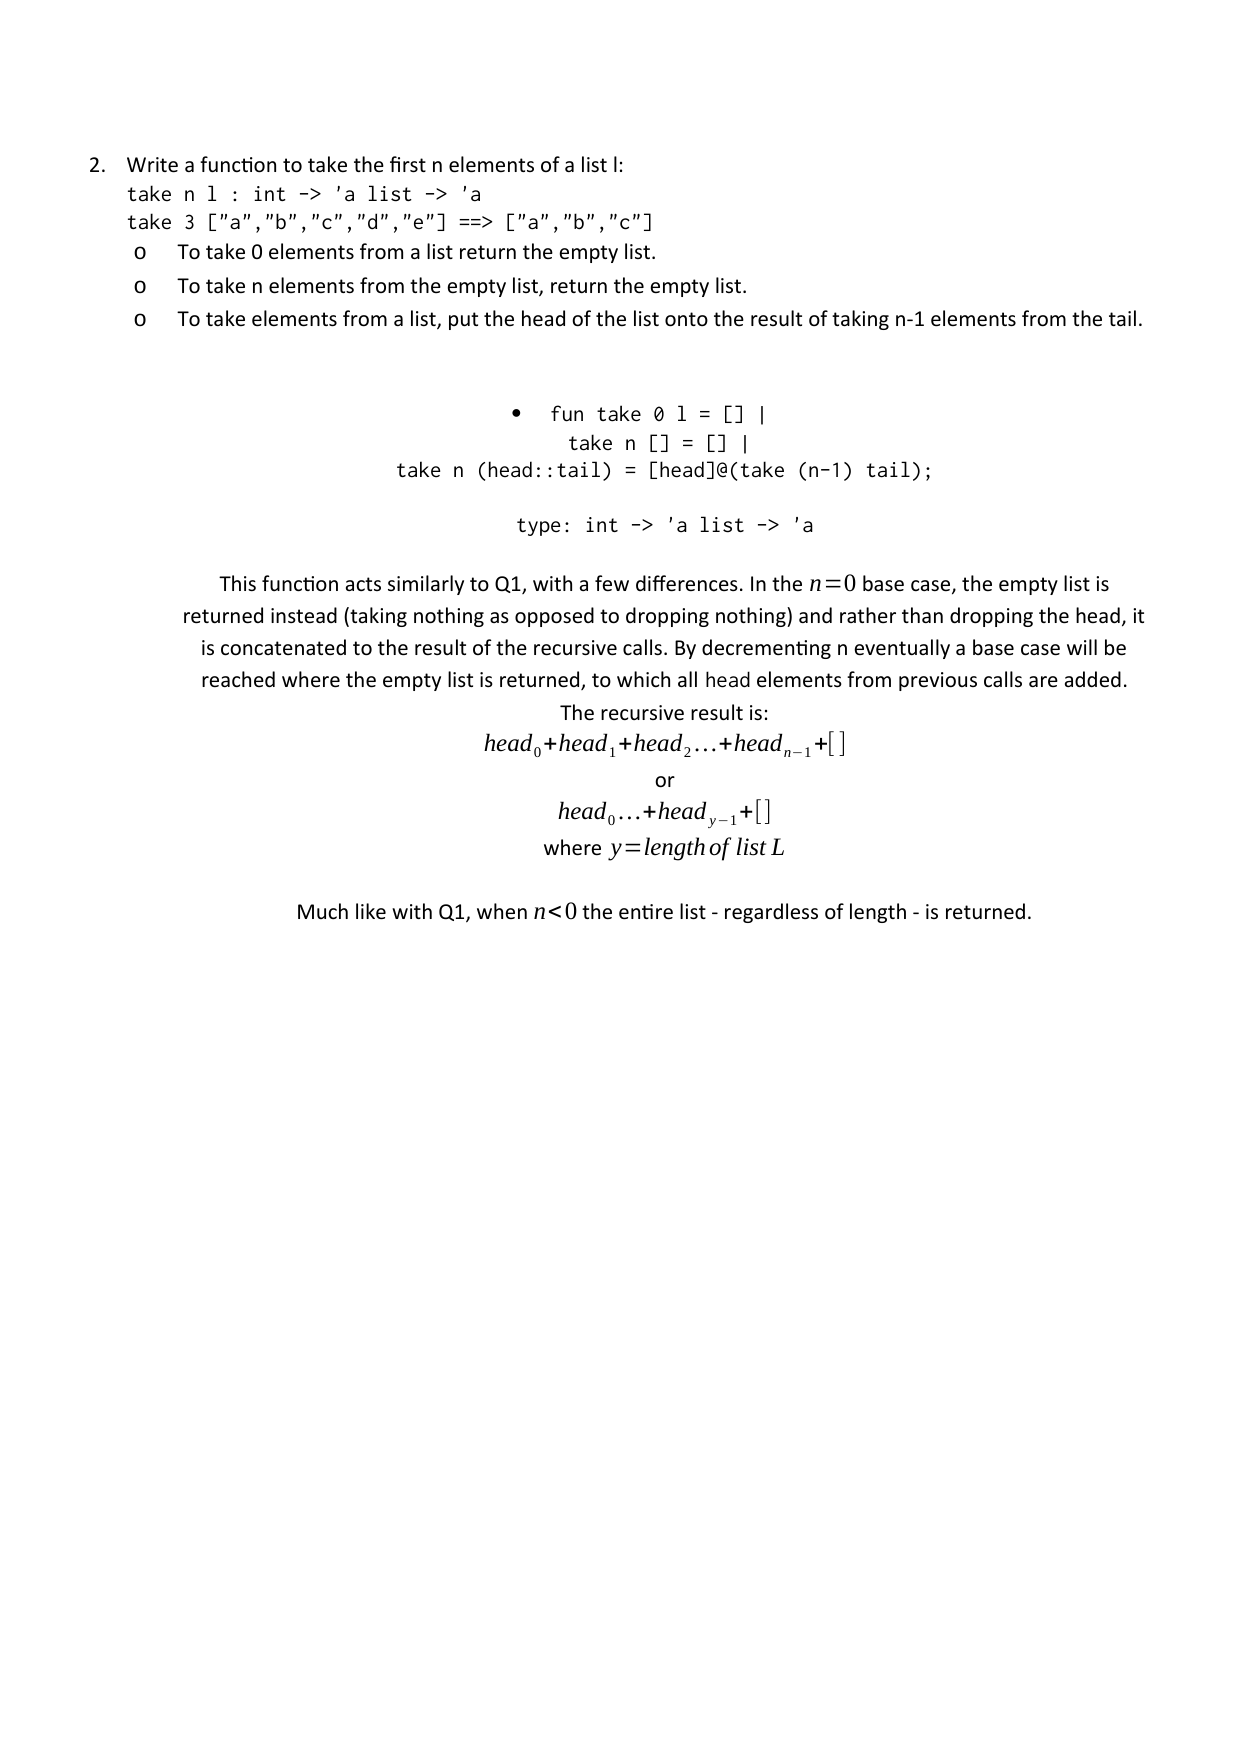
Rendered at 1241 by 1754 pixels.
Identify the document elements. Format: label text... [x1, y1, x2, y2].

list take 3 ["a","b","c","d","e"] ==> ["a","b","c"] [126, 210, 1152, 234]
list To take 0 elements from a list return the empty list. [133, 237, 1152, 267]
list To take n elements from the empty list, return the empty list. [133, 271, 1152, 300]
list fun take 0 l = [] | take n [] = [] | take n (head::tail) = [head]@(take (n-1) tail); type: int -> 'a list -> 'a This function acts similarly to Q1, with a few differences. In the base case, the empty list is returned instead (taking nothing as opposed to dropping nothing) and rather than dropping the head, it is concatenated to the result of the recursive calls. By decrementing n eventually a base case will be reached where the empty list is returned, to which all head elements from previous calls are added. The recursive result is: or where Much like with Q1, when the entire list - regardless of length - is returned. [140, 402, 1152, 958]
list take n l : int -> 'a list -> 'a [126, 182, 1152, 206]
list Write a function to take the first n elements of a list l: [89, 150, 1152, 178]
list To take elements from a list, put the head of the list onto the result of taking n-1 elements from the tail. [133, 304, 1152, 398]
